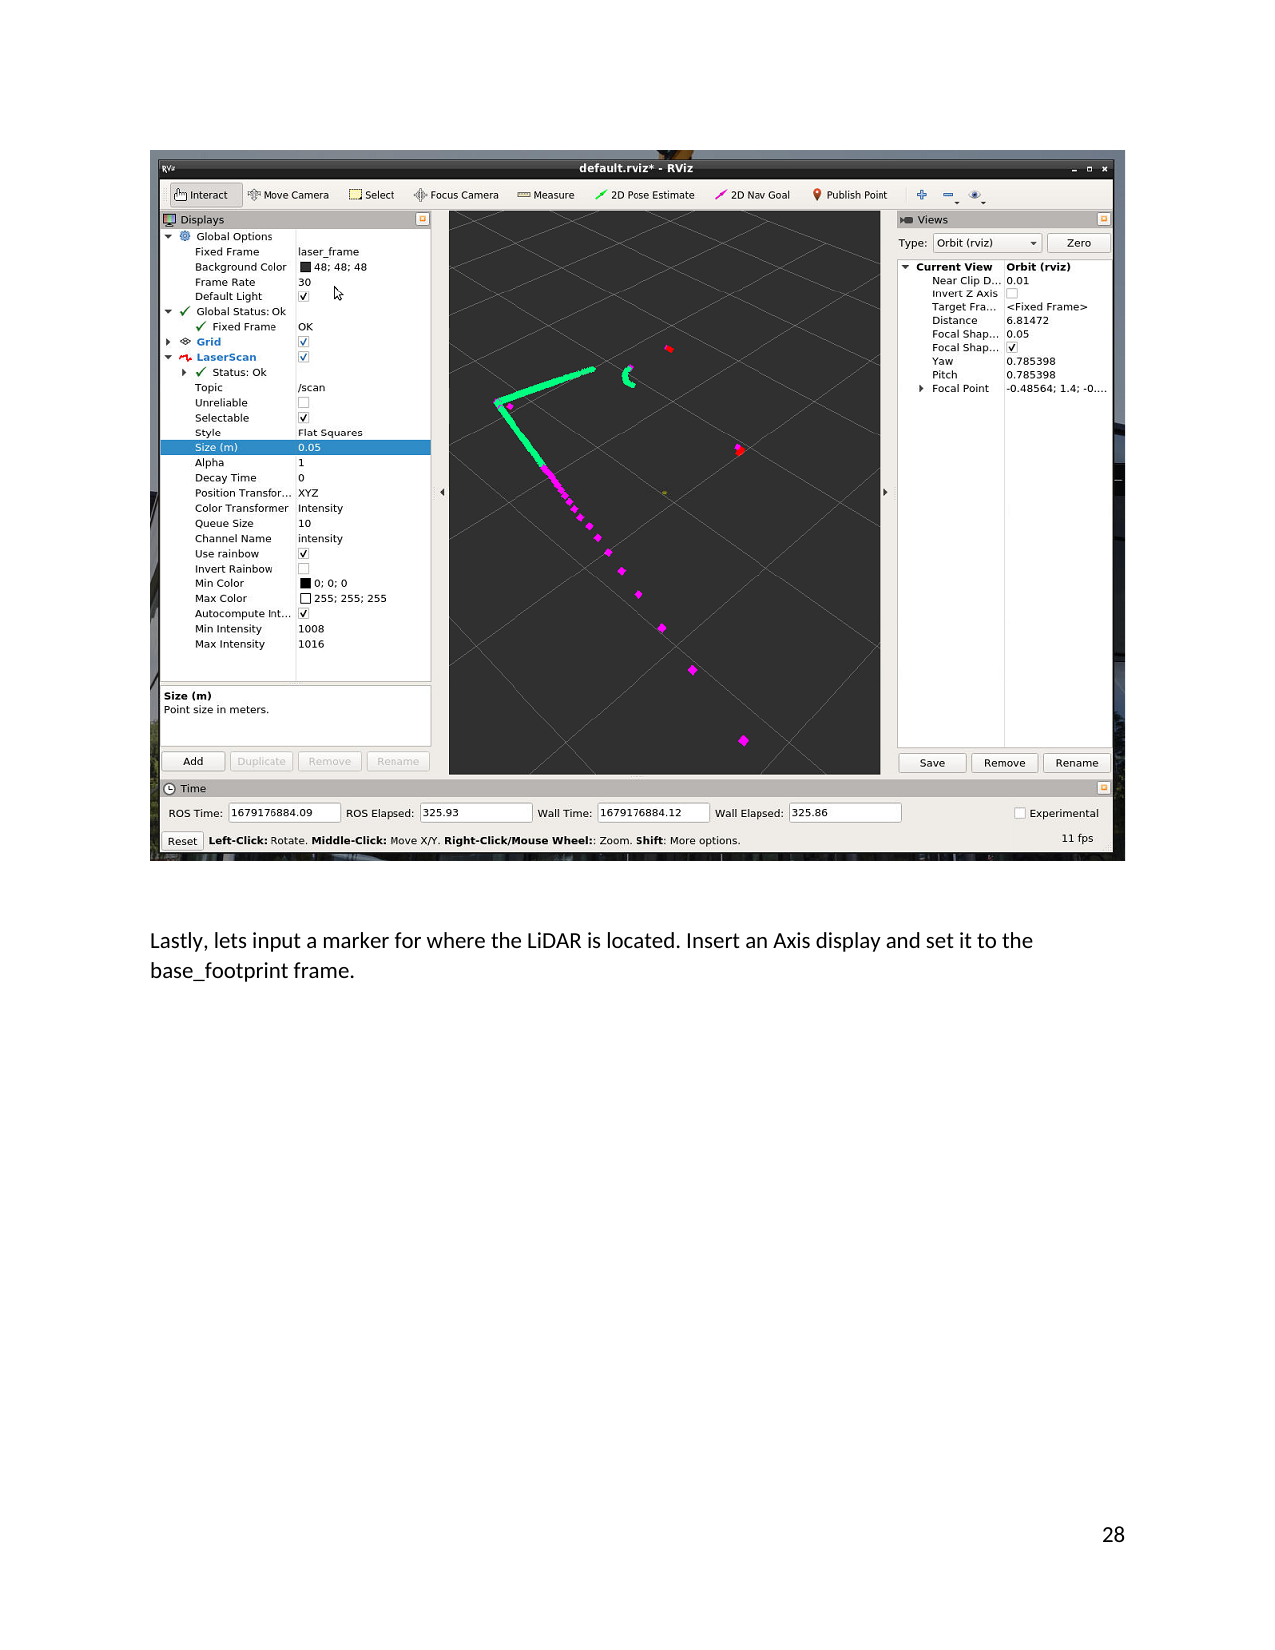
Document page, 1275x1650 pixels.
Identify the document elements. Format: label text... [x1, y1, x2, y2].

text Lastly, lets input a marker for where the LiDAR is located. Insert an Axis display and set it to the base_footprint frame. [150, 926, 1125, 984]
picture [150, 150, 1125, 861]
